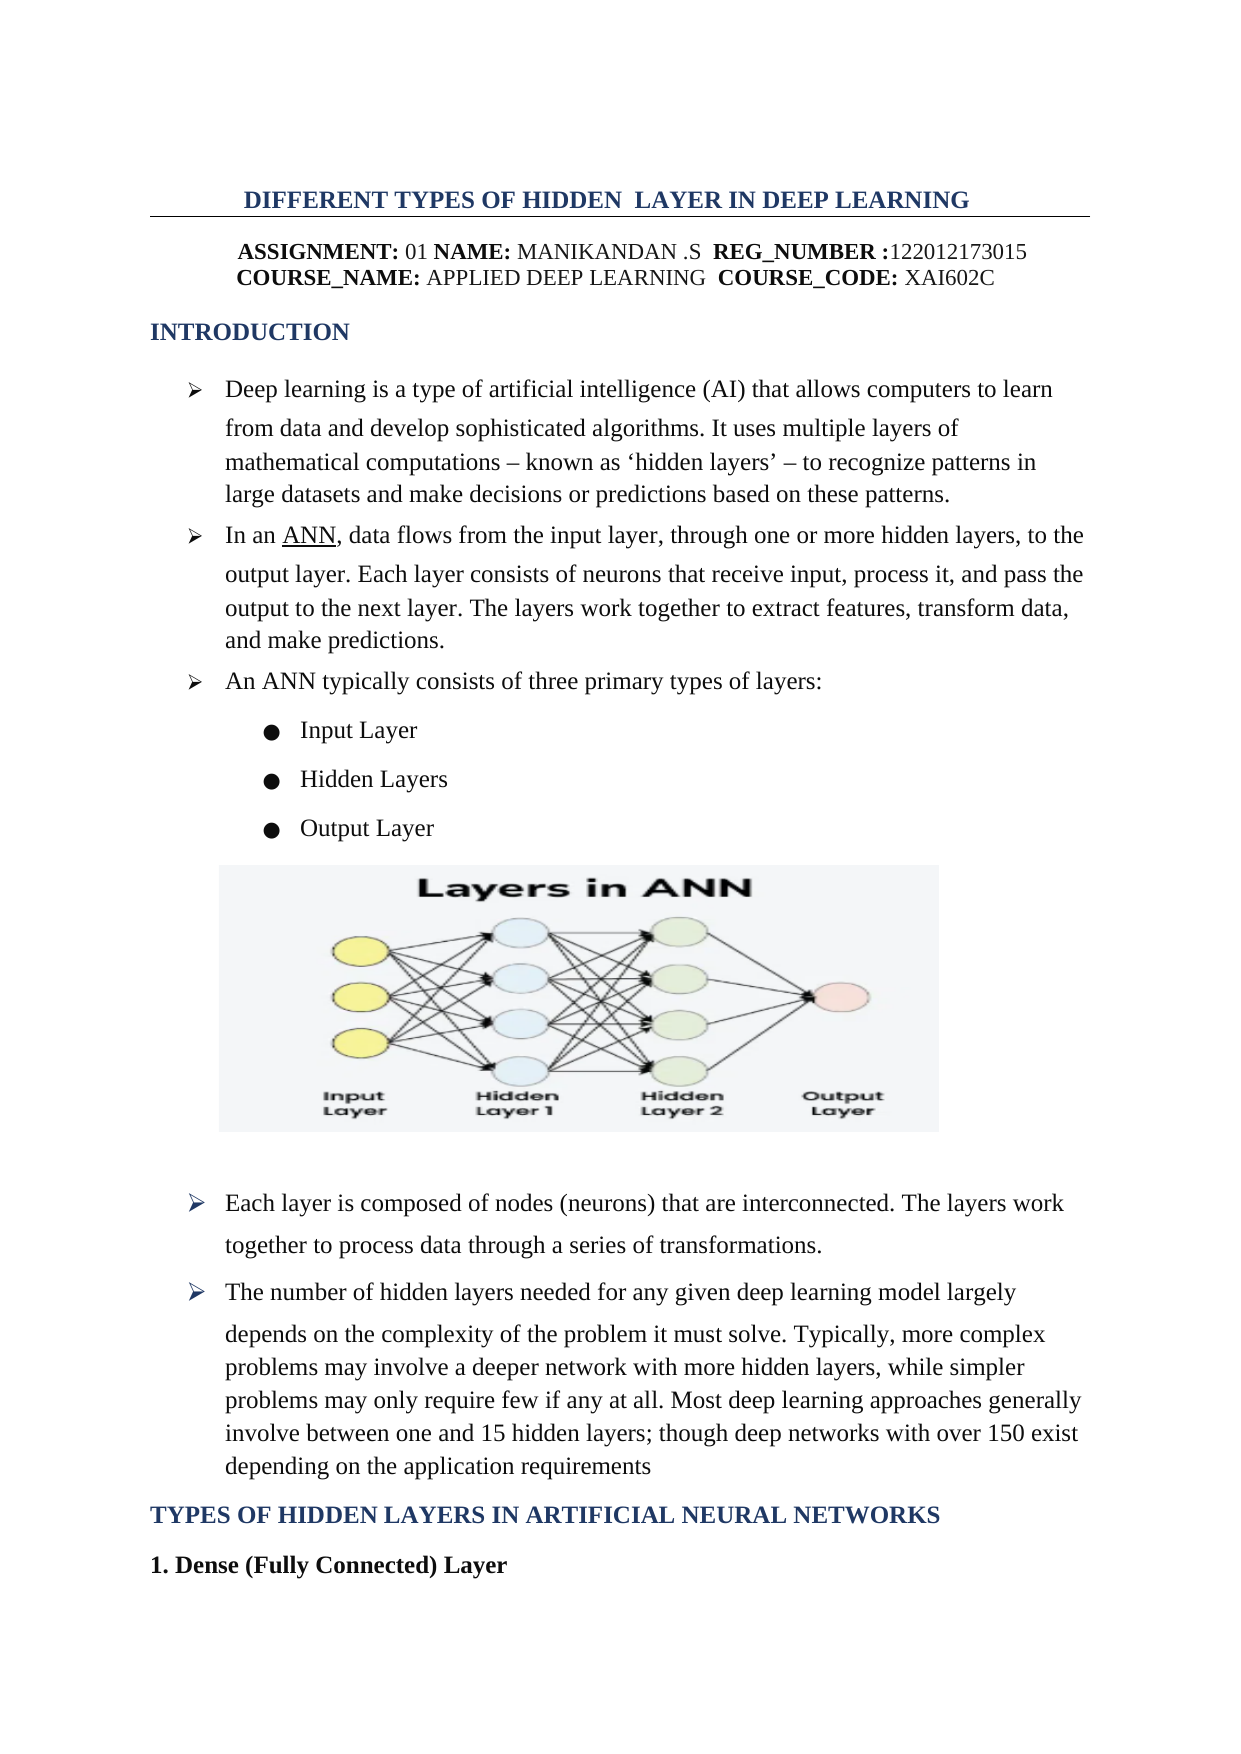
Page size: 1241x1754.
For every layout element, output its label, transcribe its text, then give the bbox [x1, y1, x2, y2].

picture [218, 865, 939, 1132]
list Each layer is composed of nodes (neurons) that are interconnected. The layers work together to process data through a series of transformations. [187, 1175, 1090, 1259]
list In an ANN, data flows from the input layer, through one or more hidden layers, to the output layer. Each layer consists of neurons that receive input, process it, and pass the output to the next layer. The layers work together to extract features, transform data, and make predictions. [187, 513, 1090, 654]
list Output Layer [262, 806, 1090, 848]
text INTRODUCTION [150, 317, 1090, 346]
text COURSE_NAME: APPLIED DEEP LEARNING COURSE_CODE: XAI602C [150, 264, 1090, 291]
list Hidden Layers [262, 757, 1090, 799]
text TYPES OF HIDDEN LAYERS IN ARTIFICIAL NEURAL NETWORKS [150, 1501, 1090, 1529]
list Deep learning is a type of artificial intelligence (AI) that allows computers to learn from data and develop sophisticated algorithms. It uses multiple layers of mathematical computations – known as ‘hidden layers’ – to recognize patterns in large datasets and make decisions or predictions based on these patterns. [187, 367, 1090, 508]
text ASSIGNMENT: 01 NAME: MANIKANDAN .S REG_NUMBER :122012173015 [150, 238, 1090, 264]
list The number of hidden layers needed for any given deep learning model largely depends on the complexity of the problem it must solve. Typically, more complex problems may involve a deeper network with more hidden layers, while simpler problems may only require few if any at all. Most deep learning approaches generally involve between one and 15 hidden layers; though deep networks with over 150 exist depending on the application requirements [187, 1263, 1090, 1480]
list An ANN typically consists of three primary types of layers: [187, 659, 1090, 701]
list Input Layer [262, 708, 1090, 750]
text 1. Dense (Fully Connected) Layer [150, 1550, 1090, 1579]
text DIFFERENT TYPES OF HIDDEN LAYER IN DEEP LEARNING [150, 185, 1090, 216]
